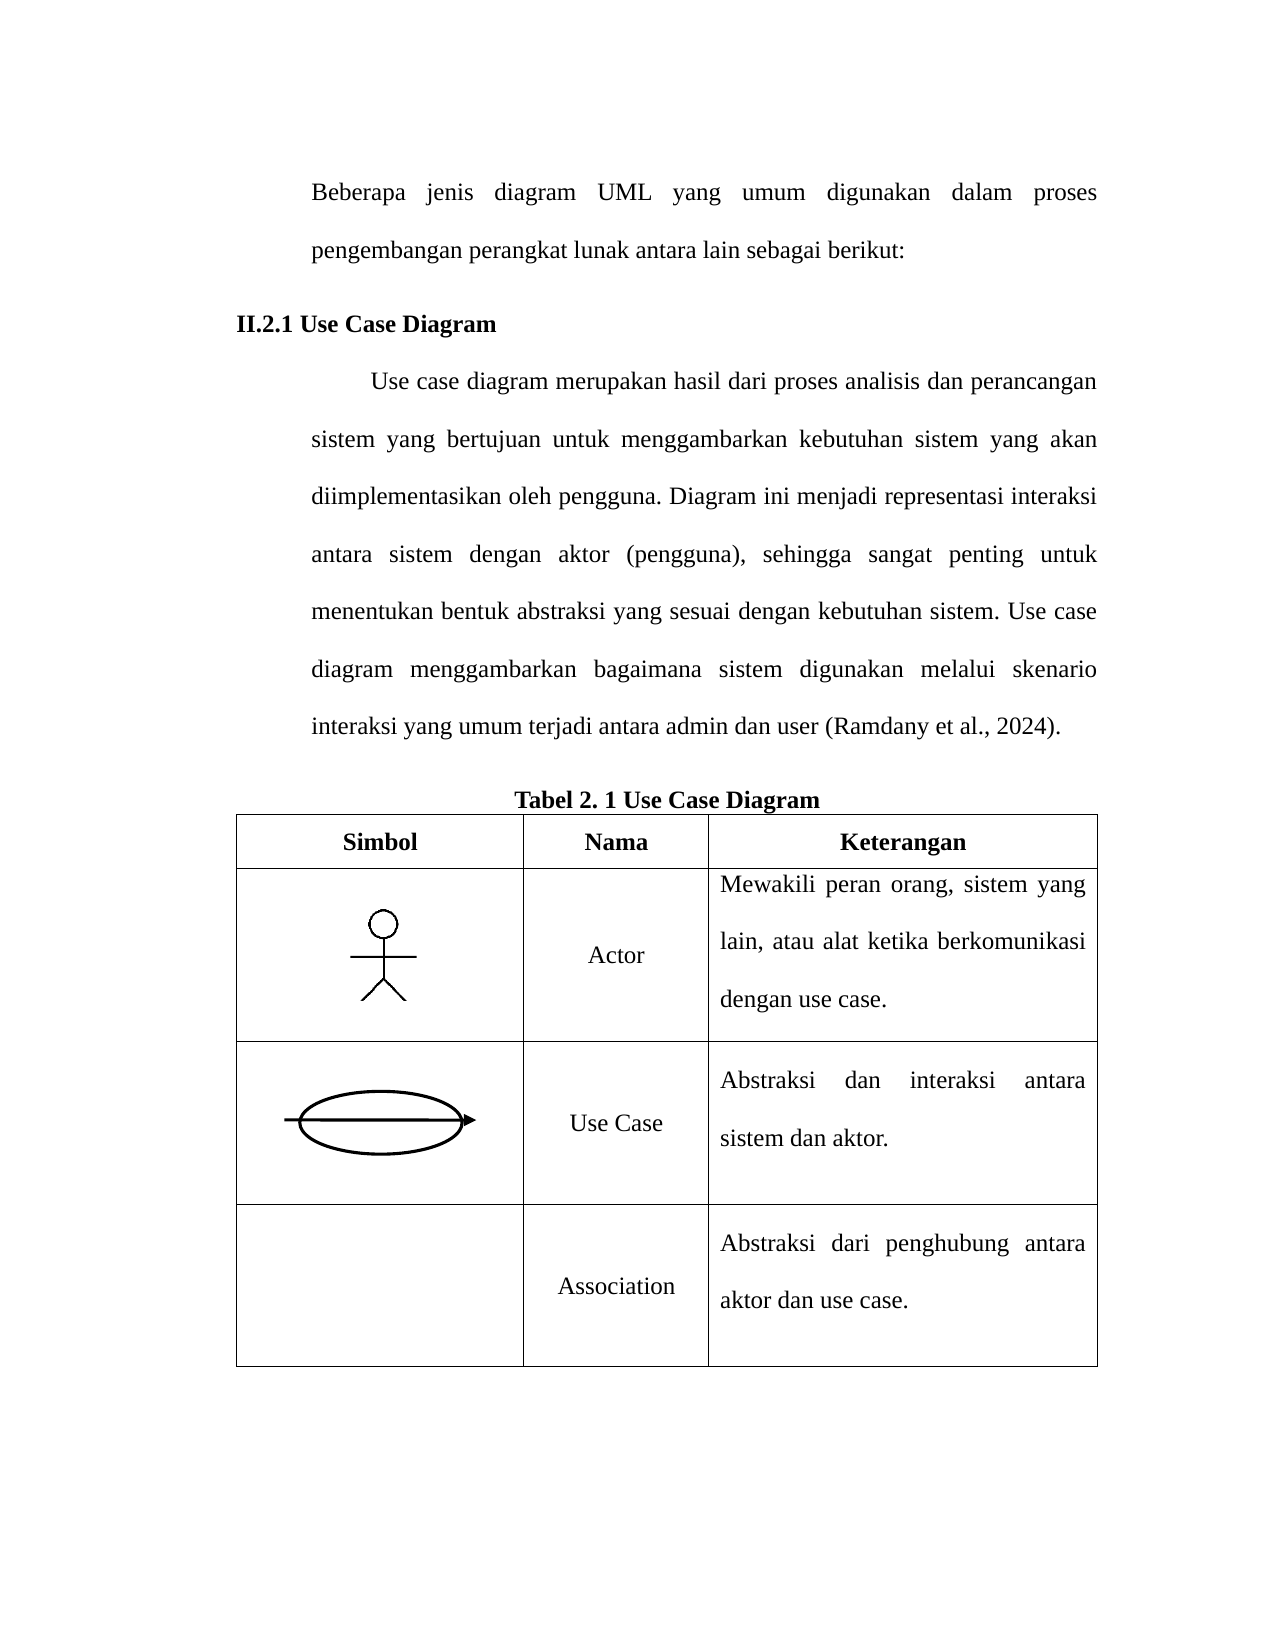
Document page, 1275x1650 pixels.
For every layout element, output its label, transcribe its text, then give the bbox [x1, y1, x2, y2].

picture [350, 909, 417, 1001]
table_cell Mewakili peran orang, sistem yang lain, atau alat ketika berkomunikasi dengan use case. [709, 869, 1097, 1041]
text Tabel 2. 1 Use Case Diagram [236, 786, 1098, 814]
text Use case diagram merupakan hasil dari proses analisis dan perancangan sistem yang bertujuan untuk menggambarkan kebutuhan sistem yang akan diimplementasikan oleh pengguna. Diagram ini menjadi representasi interaksi antara sistem dengan aktor (pengguna), sehingga sangat penting untuk menentukan bentuk abstraksi yang sesuai dengan kebutuhan sistem. Use case diagram menggambarkan bagaimana sistem digunakan melalui skenario interaksi yang umum terjadi antara admin dan user (Ramdany et al., 2024). [311, 366, 1098, 740]
table_header Keterangan [709, 815, 1097, 868]
table_cell Use Case [524, 1042, 708, 1204]
subtitle Use Case Diagram [236, 309, 1098, 338]
table_cell [237, 1205, 523, 1366]
table_header Simbol [237, 815, 523, 868]
table_cell Association [524, 1205, 708, 1366]
table_cell [237, 869, 523, 1041]
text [311, 177, 1098, 263]
table_cell Abstraksi dari penghubung antara aktor dan use case. [709, 1205, 1097, 1366]
table_cell [237, 1042, 523, 1204]
table_header Nama [524, 815, 708, 868]
table_cell Actor [524, 869, 708, 1041]
table_cell Abstraksi dan interaksi antara sistem dan aktor. [709, 1042, 1097, 1204]
